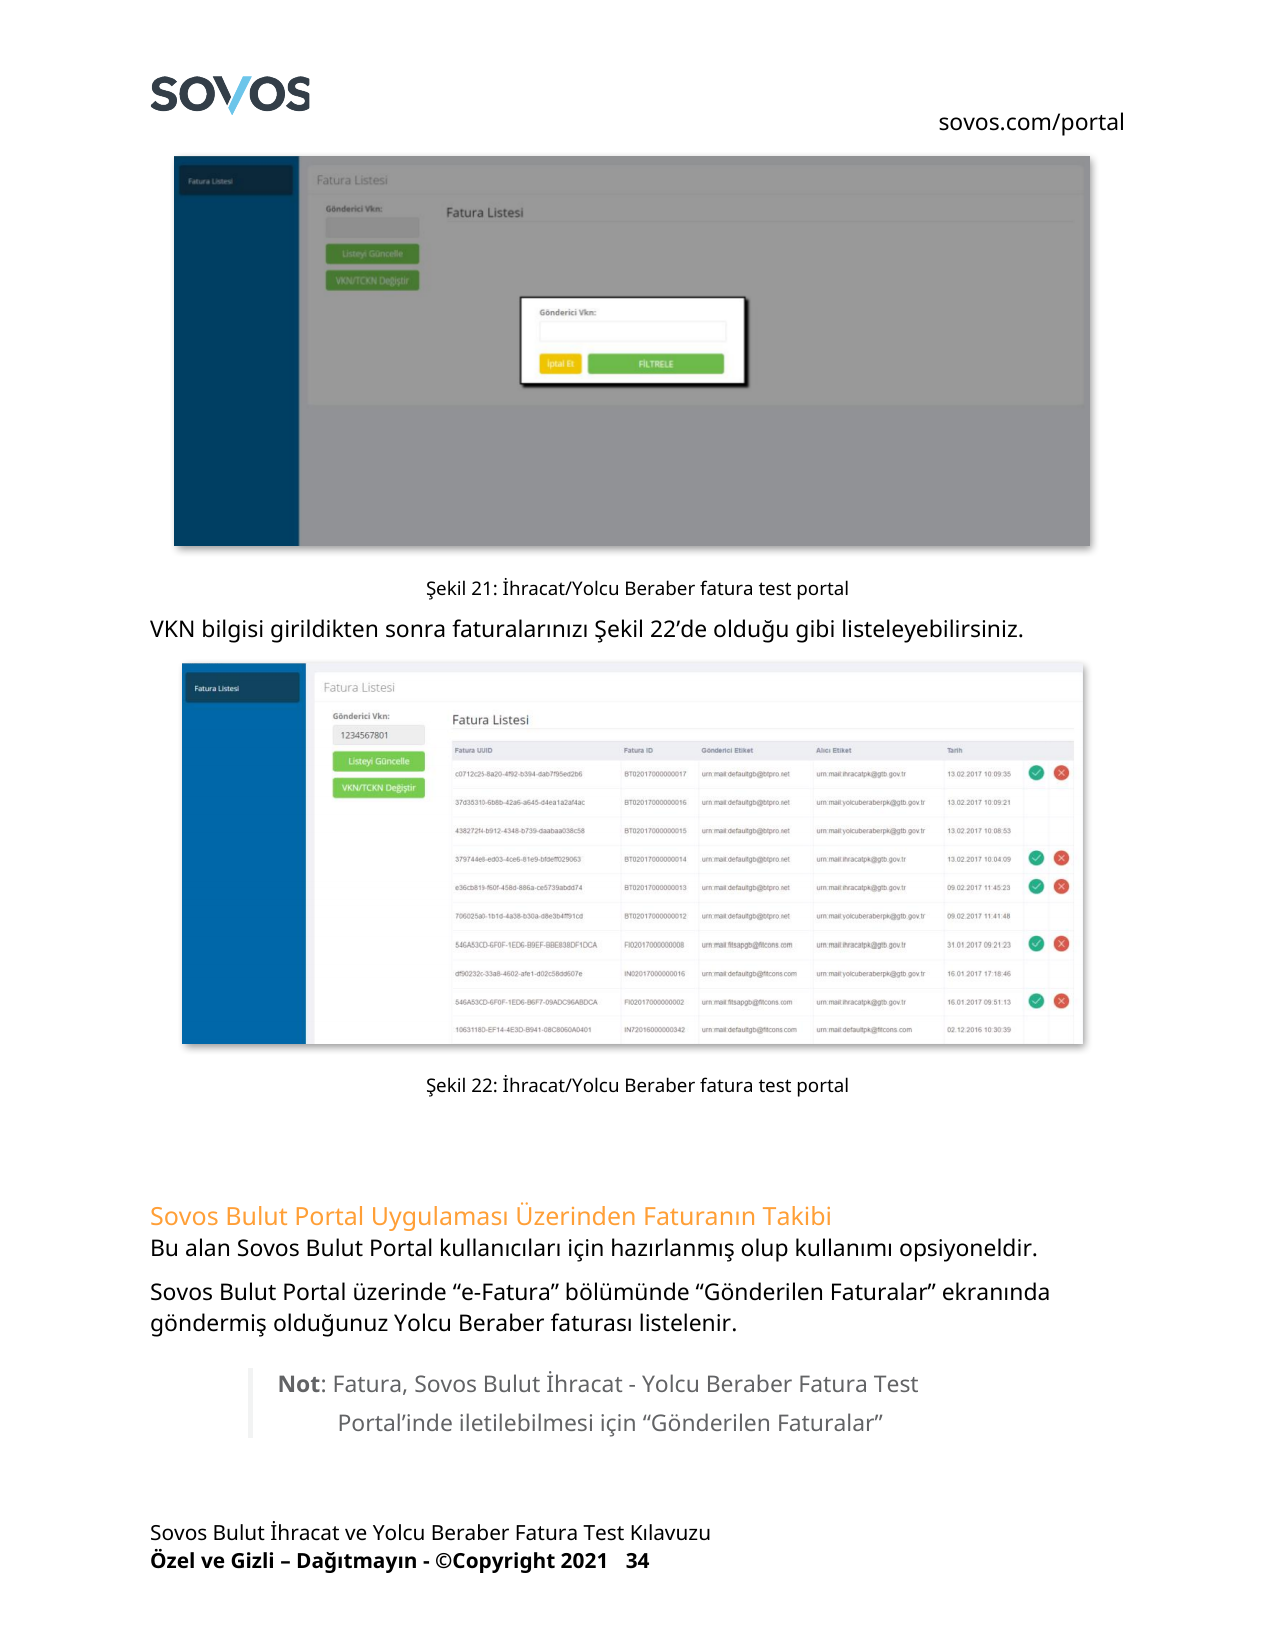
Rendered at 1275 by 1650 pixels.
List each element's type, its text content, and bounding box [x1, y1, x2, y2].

picture [150, 76, 310, 114]
text Şekil 22: İhracat/Yolcu Beraber fatura test portal [150, 1073, 1125, 1098]
text Sovos Bulut Portal üzerinde “e-Fatura” bölümünde “Gönderilen Faturalar” ekranında göndermiş olduğunuz Yolcu Beraber faturası listelenir. [150, 1276, 1125, 1338]
picture [182, 663, 1083, 1044]
picture [174, 156, 1090, 546]
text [253, 1368, 997, 1438]
text VKN bilgisi girildikten sonra faturalarınızı Şekil 22’de olduğu gibi listeleyebilirsiniz. [150, 613, 1125, 644]
text Bu alan Sovos Bulut Portal kullanıcıları için hazırlanmış olup kullanımı opsiyoneldir. [150, 1232, 1125, 1263]
subtitle Sovos Bulut Portal Uygulaması Üzerinden Faturanın Takibi [150, 1198, 1125, 1232]
text Şekil 21: İhracat/Yolcu Beraber fatura test portal [150, 575, 1125, 601]
